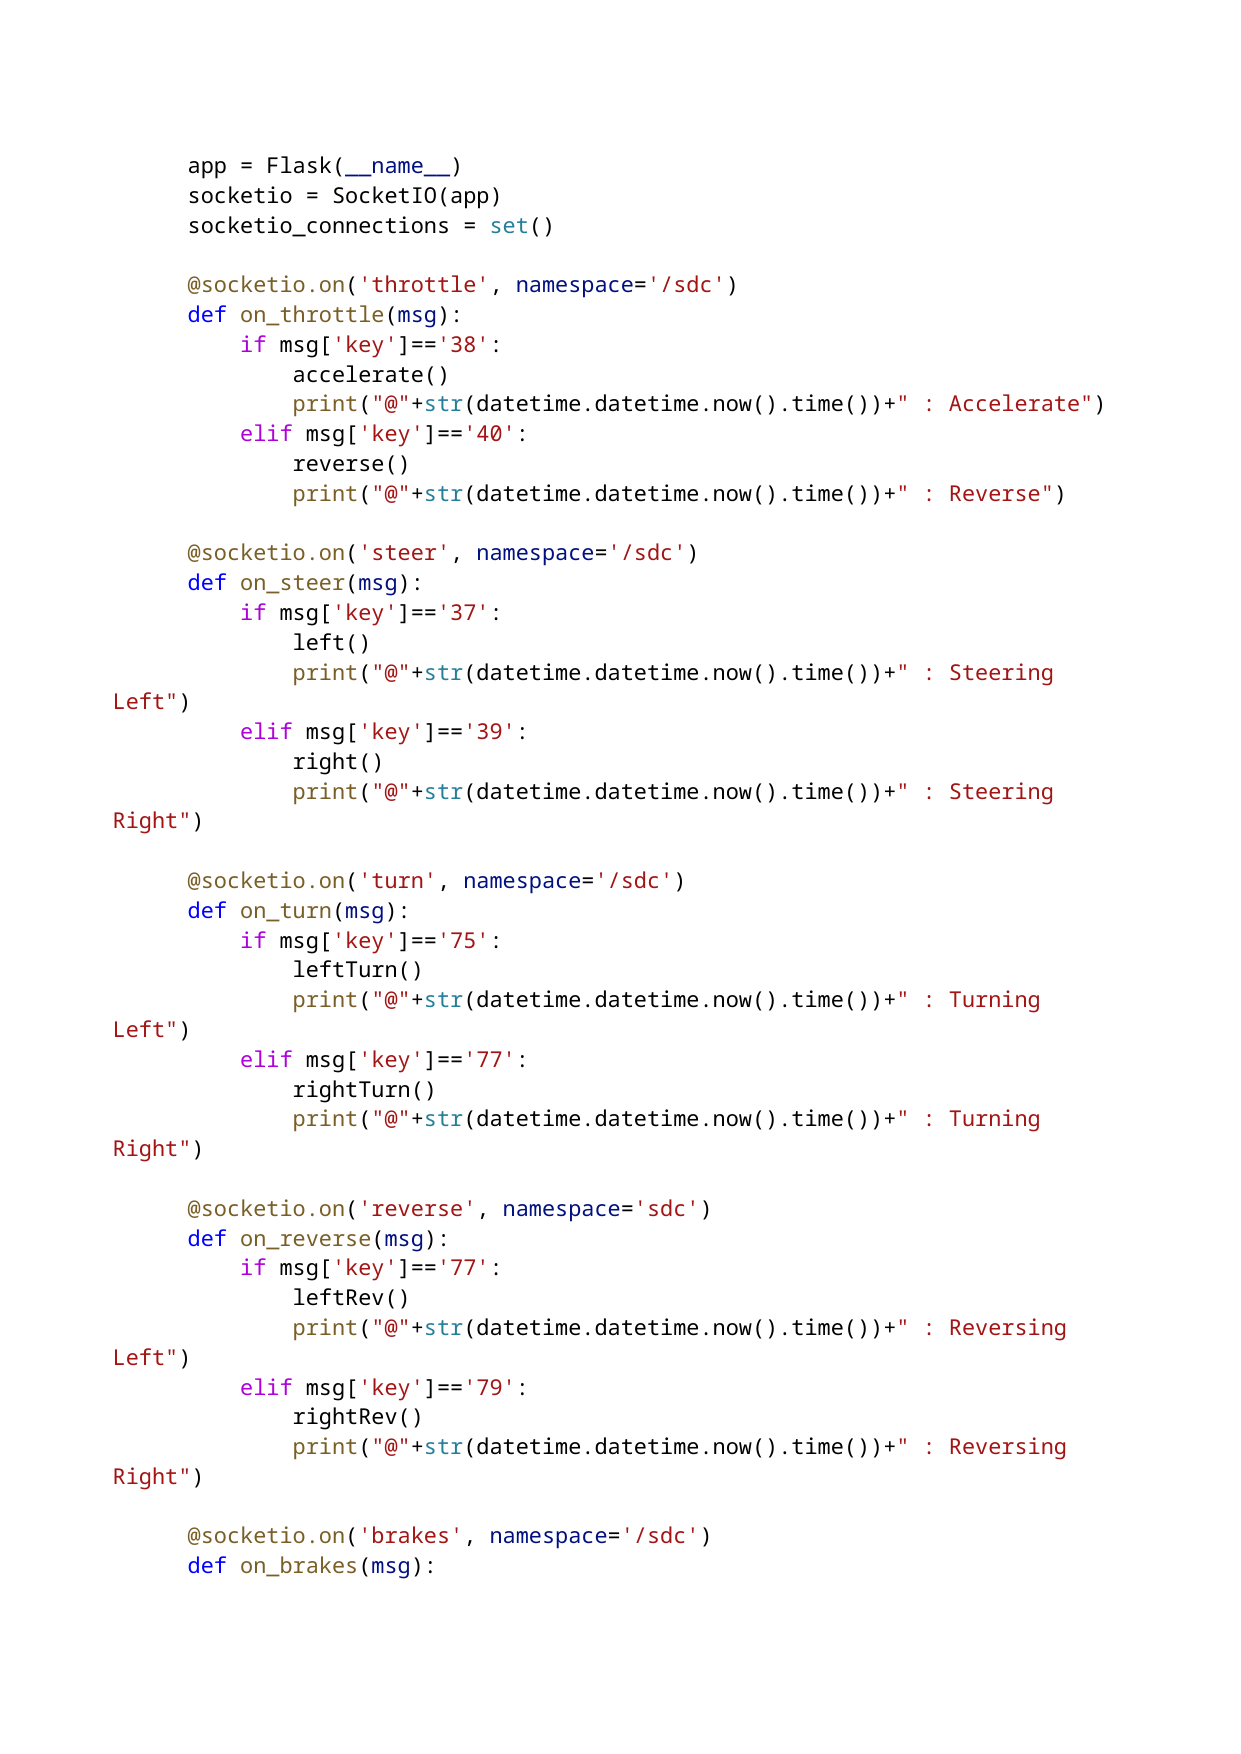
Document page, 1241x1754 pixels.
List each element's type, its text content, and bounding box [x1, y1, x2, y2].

text def on_throttle(msg): [112, 299, 1128, 329]
text @socketio.on('reverse', namespace='sdc') [112, 1193, 1128, 1222]
text @socketio.on('throttle', namespace='/sdc') [112, 269, 1128, 299]
text print("@"+str(datetime.datetime.now().time())+" : Turning Right") [112, 1103, 1128, 1163]
text print("@"+str(datetime.datetime.now().time())+" : Steering Right") [112, 776, 1128, 835]
text print("@"+str(datetime.datetime.now().time())+" : Steering Left") [112, 656, 1128, 716]
text print("@"+str(datetime.datetime.now().time())+" : Reversing Left") [112, 1312, 1128, 1371]
text left() [112, 627, 1128, 656]
text accelerate() [112, 358, 1128, 388]
text socketio = SocketIO(app) [112, 180, 1128, 209]
text @socketio.on('turn', namespace='/sdc') [112, 865, 1128, 895]
text socketio_connections = set() [112, 209, 1128, 239]
text leftTurn() [112, 954, 1128, 984]
text @socketio.on('brakes', namespace='/sdc') [112, 1520, 1128, 1550]
text elif msg['key']=='77': [112, 1044, 1128, 1073]
text reverse() [112, 448, 1128, 478]
text print("@"+str(datetime.datetime.now().time())+" : Accelerate") [112, 388, 1128, 418]
text elif msg['key']=='39': [112, 716, 1128, 746]
text print("@"+str(datetime.datetime.now().time())+" : Turning Left") [112, 984, 1128, 1044]
text rightRev() [112, 1401, 1128, 1431]
text @socketio.on('steer', namespace='/sdc') [112, 537, 1128, 567]
text if msg['key']=='37': [112, 597, 1128, 627]
text elif msg['key']=='40': [112, 418, 1128, 448]
text right() [112, 746, 1128, 776]
text app = Flask(__name__) [112, 150, 1128, 180]
text elif msg['key']=='79': [112, 1371, 1128, 1401]
text def on_turn(msg): [112, 895, 1128, 924]
text if msg['key']=='77': [112, 1252, 1128, 1282]
text leftRev() [112, 1282, 1128, 1312]
text def on_brakes(msg): [112, 1550, 1128, 1580]
text def on_reverse(msg): [112, 1222, 1128, 1252]
text if msg['key']=='38': [112, 329, 1128, 358]
text rightTurn() [112, 1073, 1128, 1103]
text print("@"+str(datetime.datetime.now().time())+" : Reverse") [112, 478, 1128, 507]
text def on_steer(msg): [112, 567, 1128, 597]
text print("@"+str(datetime.datetime.now().time())+" : Reversing Right") [112, 1431, 1128, 1491]
text if msg['key']=='75': [112, 924, 1128, 954]
